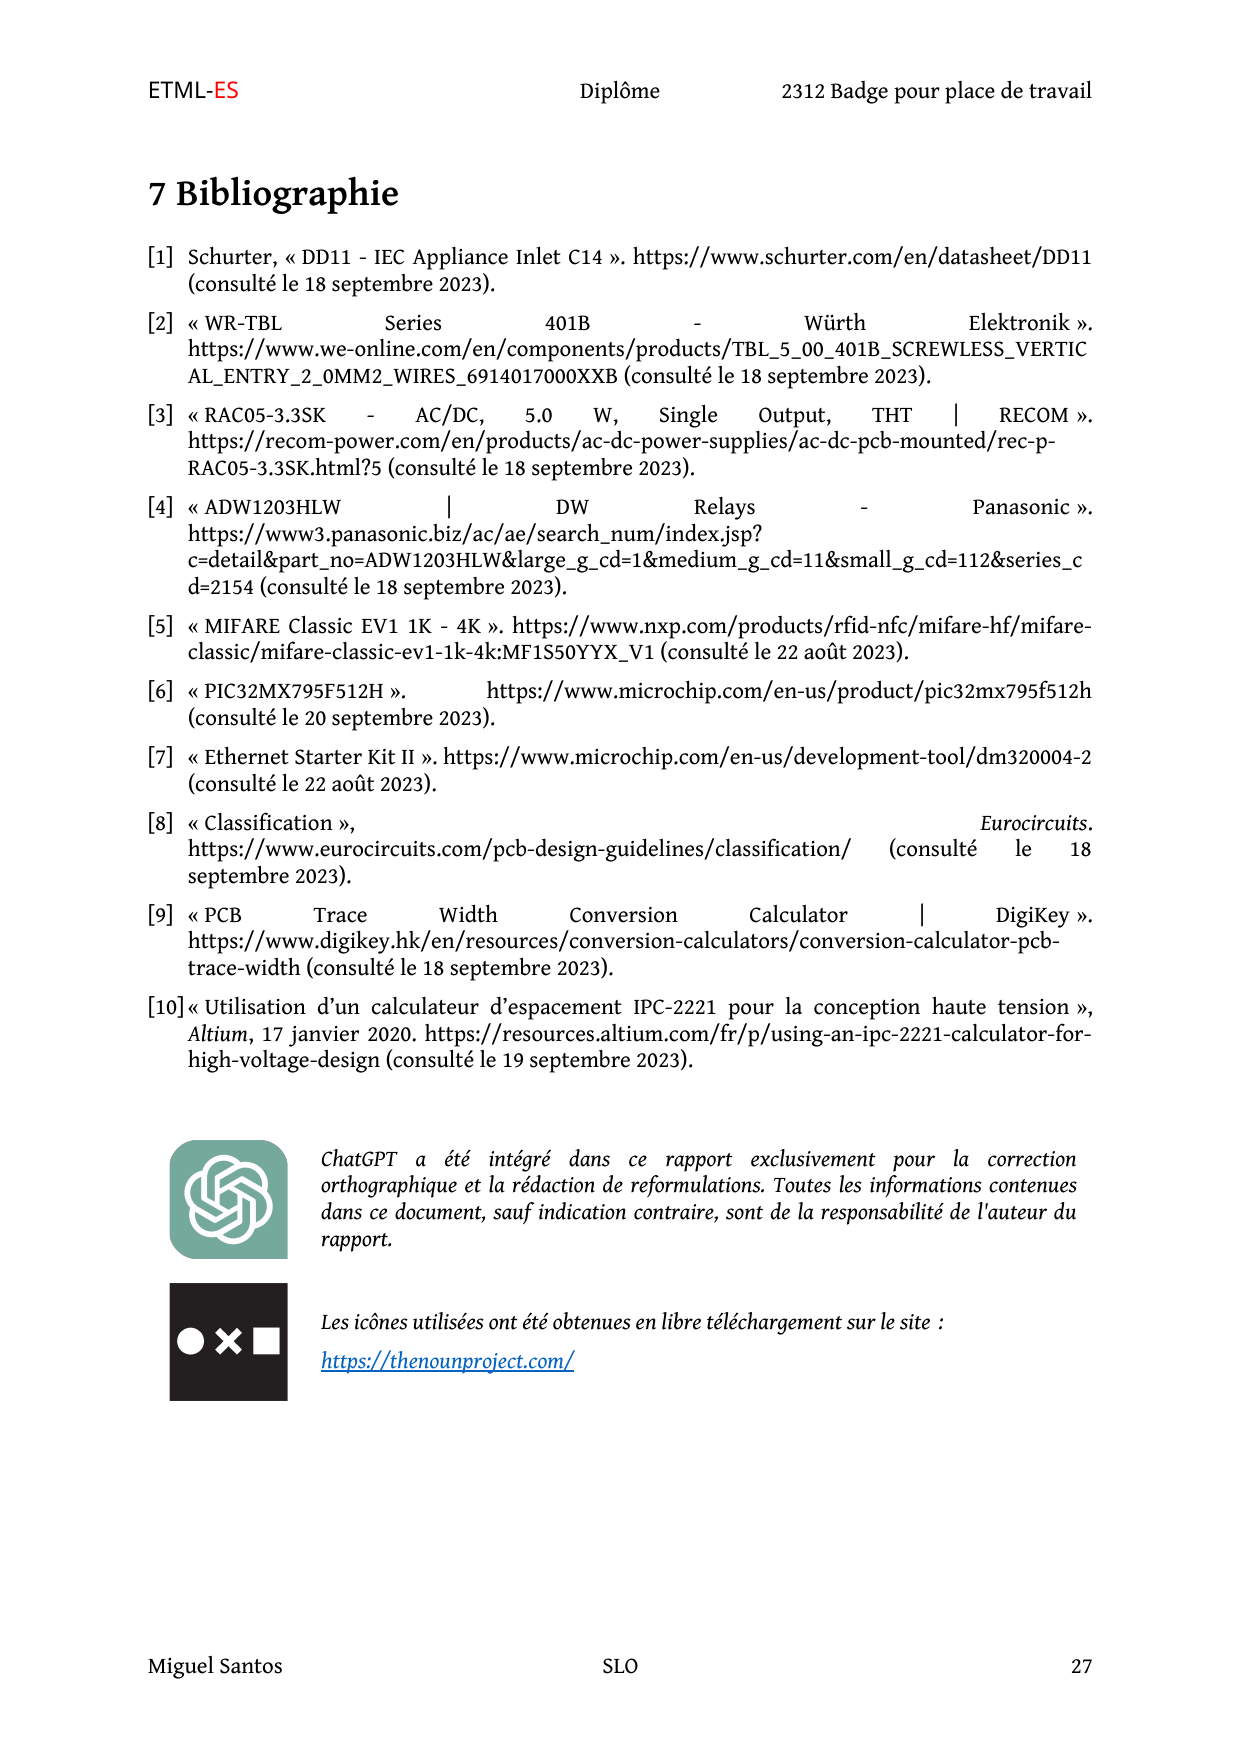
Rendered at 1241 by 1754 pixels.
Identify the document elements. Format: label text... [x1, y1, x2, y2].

text [1] Schurter, « DD11 - IEC Appliance Inlet C14 ». https://www.schurter.com/en/datasheet/DD11 (consulté le 18 septembre 2023). [148, 244, 1093, 298]
text [9] « PCB Trace Width Conversion Calculator | DigiKey ». https://www.digikey.hk/en/resources/conversion-calculators/conversion-calculator-pcb-trace-width (consulté le 18 septembre 2023). [148, 902, 1093, 982]
subtitle Bibliographie [148, 173, 1093, 216]
text [10] « Utilisation d’un calculateur d’espacement IPC-2221 pour la conception haute tension », Altium, 17 janvier 2020. https://resources.altium.com/fr/p/using-an-ipc-2221-calculator-for-high-voltage-design (consulté le 19 septembre 2023). [148, 994, 1093, 1074]
text [2] « WR-TBL Series 401B - Würth Elektronik ». https://www.we-online.com/en/components/products/TBL_5_00_401B_SCREWLESS_VERTICAL_ENTRY_2_0MM2_WIRES_6914017000XXB (consulté le 18 septembre 2023). [148, 310, 1093, 390]
text [5] « MIFARE Classic EV1 1K - 4K ». https://www.nxp.com/products/rfid-nfc/mifare-hf/mifare-classic/mifare-classic-ev1-1k-4k:MF1S50YYX_V1 (consulté le 22 août 2023). [148, 613, 1093, 666]
text [6] « PIC32MX795F512H ». https://www.microchip.com/en-us/product/pic32mx795f512h (consulté le 20 septembre 2023). [148, 679, 1093, 732]
picture [169, 1283, 288, 1401]
text [8] « Classification », Eurocircuits. https://www.eurocircuits.com/pcb-design-guidelines/classification/ (consulté le 18 septembre 2023). [148, 810, 1093, 890]
text [4] « ADW1203HLW | DW Relays - Panasonic ». https://www3.panasonic.biz/ac/ae/search_num/index.jsp?c=detail&part_no=ADW1203HLW&large_g_cd=1&medium_g_cd=11&small_g_cd=112&series_cd=2154 (consulté le 18 septembre 2023). [148, 494, 1093, 601]
text [3] « RAC05-3.3SK - AC/DC, 5.0 W, Single Output, THT | RECOM ». https://recom-power.com/en/products/ac-dc-power-supplies/ac-dc-pcb-mounted/rec-p-RAC05-3.3SK.html?5 (consulté le 18 septembre 2023). [148, 402, 1093, 482]
table_cell Les icônes utilisées ont été obtenues en libre téléchargement sur le site : https://thenounproject.com/ [310, 1271, 1092, 1413]
table_cell [148, 1271, 309, 1413]
table_header [148, 1128, 309, 1271]
picture [169, 1140, 288, 1259]
table_header ChatGPT a été intégré dans ce rapport exclusivement pour la correction orthographique et la rédaction de reformulations. Toutes les informations contenues dans ce document, sauf indication contraire, sont de la responsabilité de l'auteur du rapport. [310, 1128, 1092, 1271]
text [7] « Ethernet Starter Kit II ». https://www.microchip.com/en-us/development-tool/dm320004-2 (consulté le 22 août 2023). [148, 744, 1093, 798]
